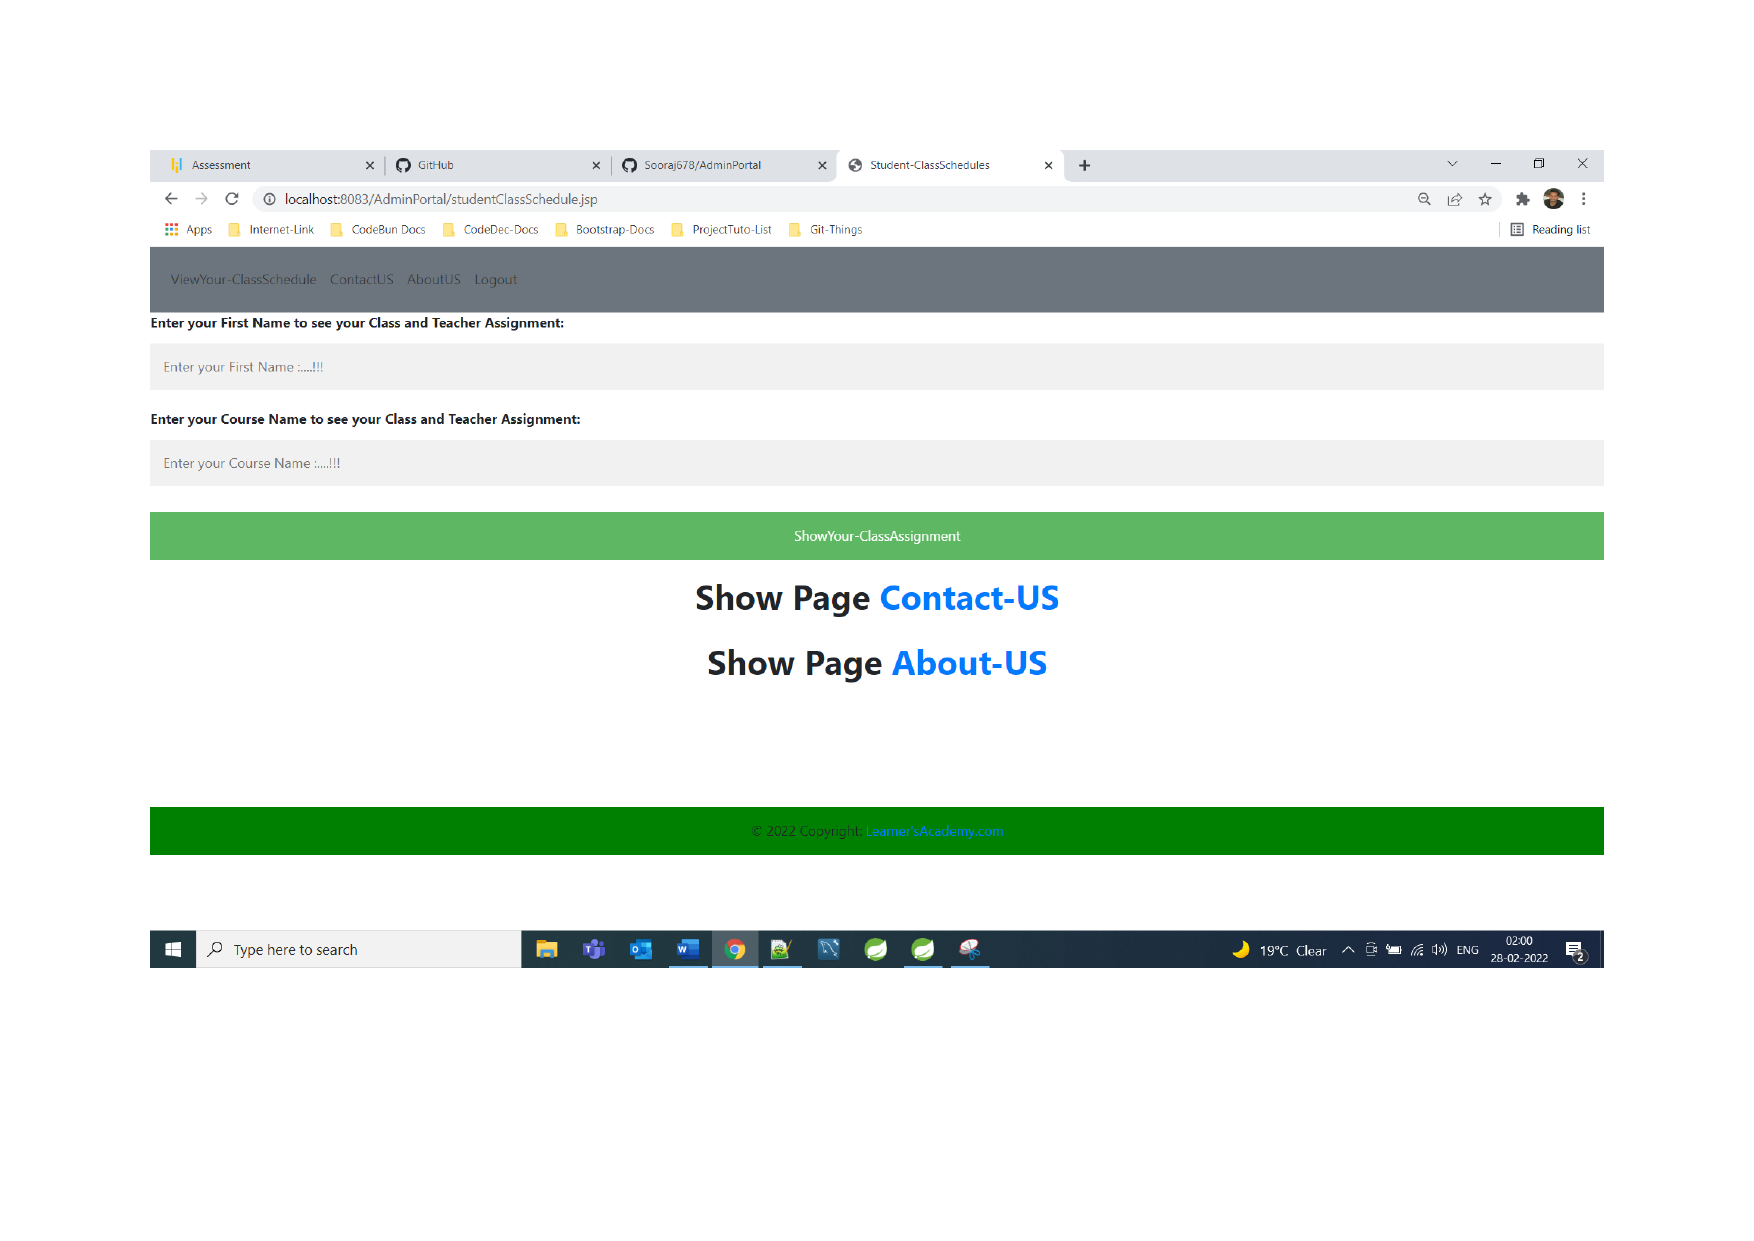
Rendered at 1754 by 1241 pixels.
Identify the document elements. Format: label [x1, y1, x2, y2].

picture [150, 150, 1604, 968]
